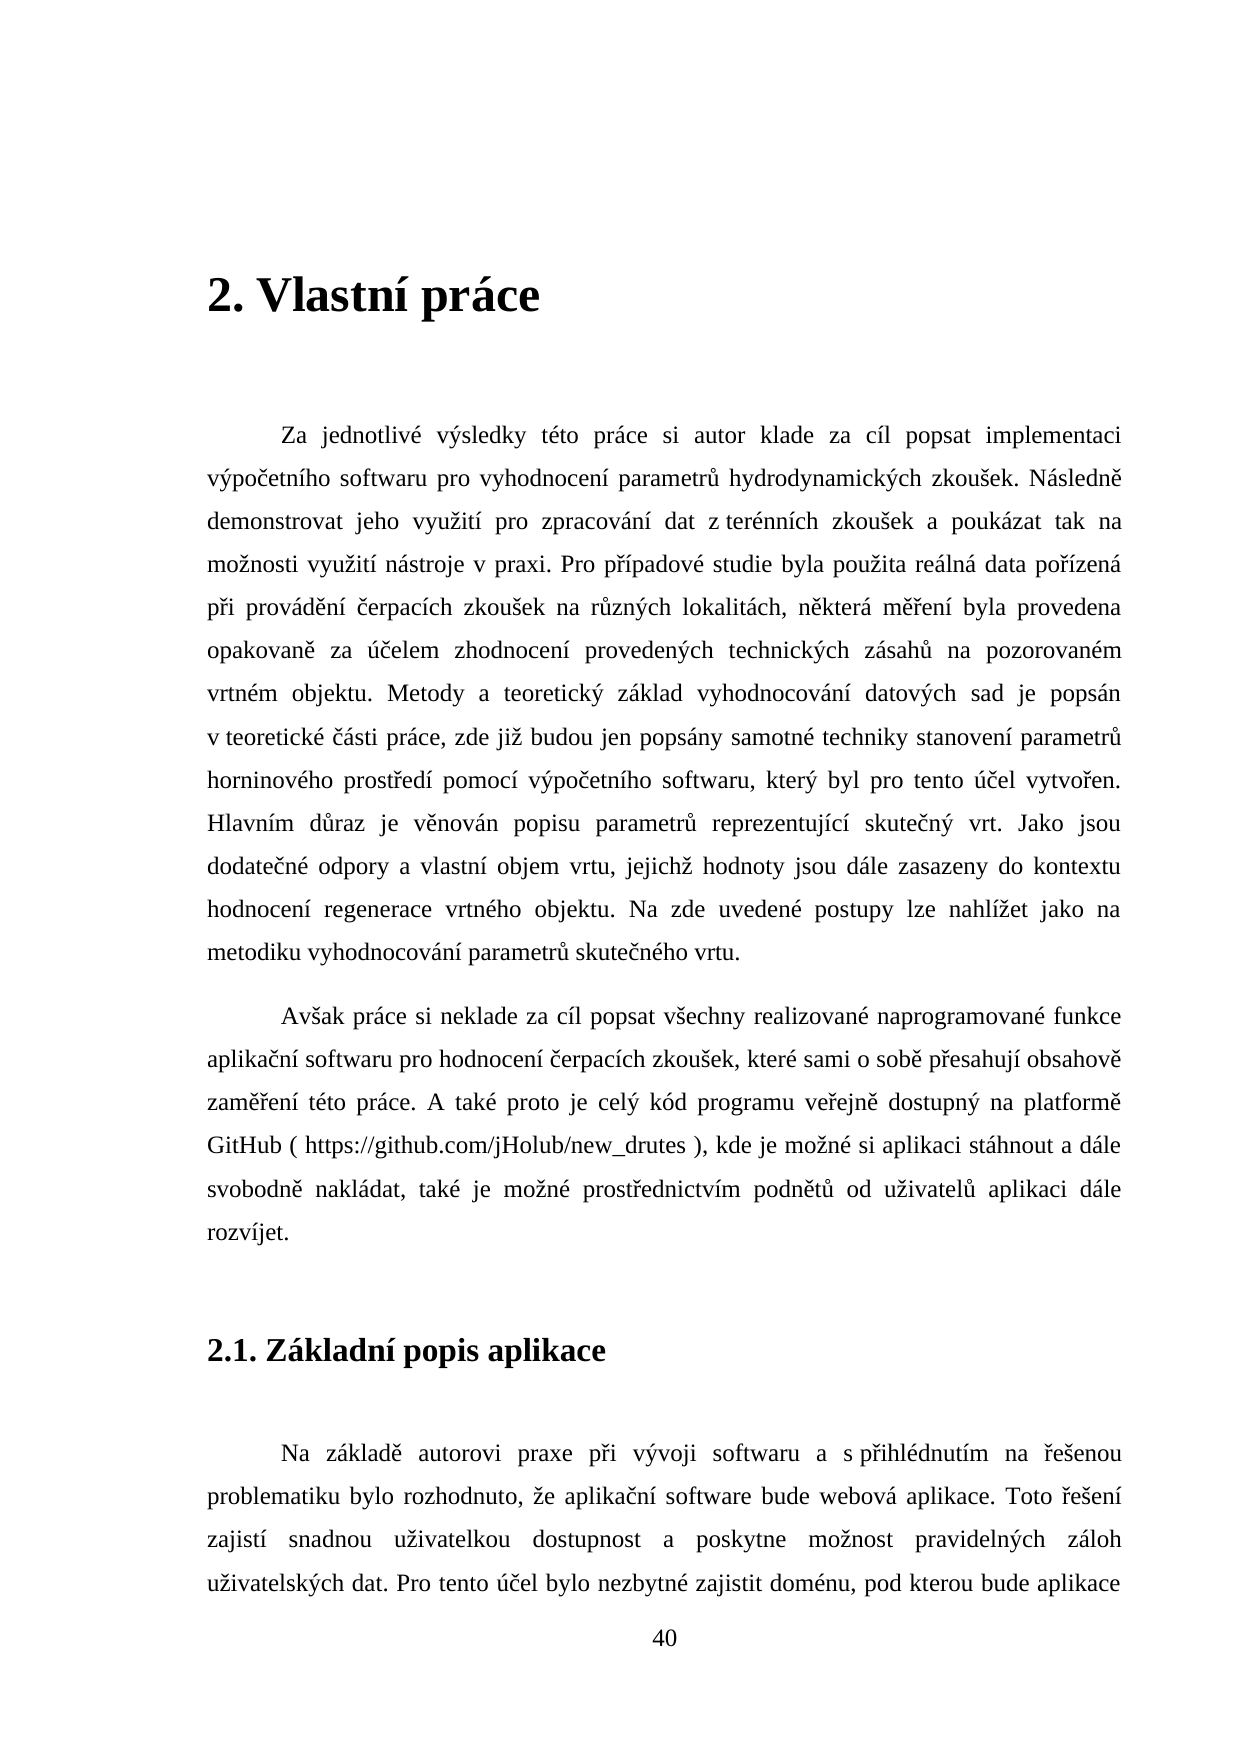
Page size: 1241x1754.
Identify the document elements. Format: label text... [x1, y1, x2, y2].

text Avšak práce si neklade za cíl popsat všechny realizované naprogramované funkce aplikační softwaru pro hodnocení čerpacích zkoušek, které sami o sobě přesahují obsahově zaměření této práce. A také proto je celý kód programu veřejně dostupný na platformě GitHub ( https://github.com/jHolub/new_drutes ), kde je možné si aplikaci stáhnout a dále svobodně nakládat, také je možné prostřednictvím podnětů od uživatelů aplikaci dále rozvíjet. [207, 1001, 1122, 1246]
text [207, 1438, 1122, 1596]
text Za jednotlivé výsledky této práce si autor klade za cíl popsat implementaci výpočetního softwaru pro vyhodnocení parametrů hydrodynamických zkoušek. Následně demonstrovat jeho využití pro zpracování dat z terénních zkoušek a poukázat tak na možnosti využití nástroje v praxi. Pro případové studie byla použita reálná data pořízená při provádění čerpacích zkoušek na různých lokalitách, některá měření byla provedena opakovaně za účelem zhodnocení provedených technických zásahů na pozorovaném vrtném objektu. Metody a teoretický základ vyhodnocování datových sad je popsán v teoretické části práce, zde již budou jen popsány samotné techniky stanovení parametrů horninového prostředí pomocí výpočetního softwaru, který byl pro tento účel vytvořen. Hlavním důraz je věnován popisu parametrů reprezentující skutečný vrt. Jako jsou dodatečné odpory a vlastní objem vrtu, jejichž hodnoty jsou dále zasazeny do kontextu hodnocení regenerace vrtného objektu. Na zde uvedené postupy lze nahlížet jako na metodiku vyhodnocování parametrů skutečného vrtu. [207, 420, 1122, 966]
subtitle 2.1. Základní popis aplikace [207, 1331, 1122, 1369]
subtitle 2. Vlastní práce [207, 265, 1122, 322]
